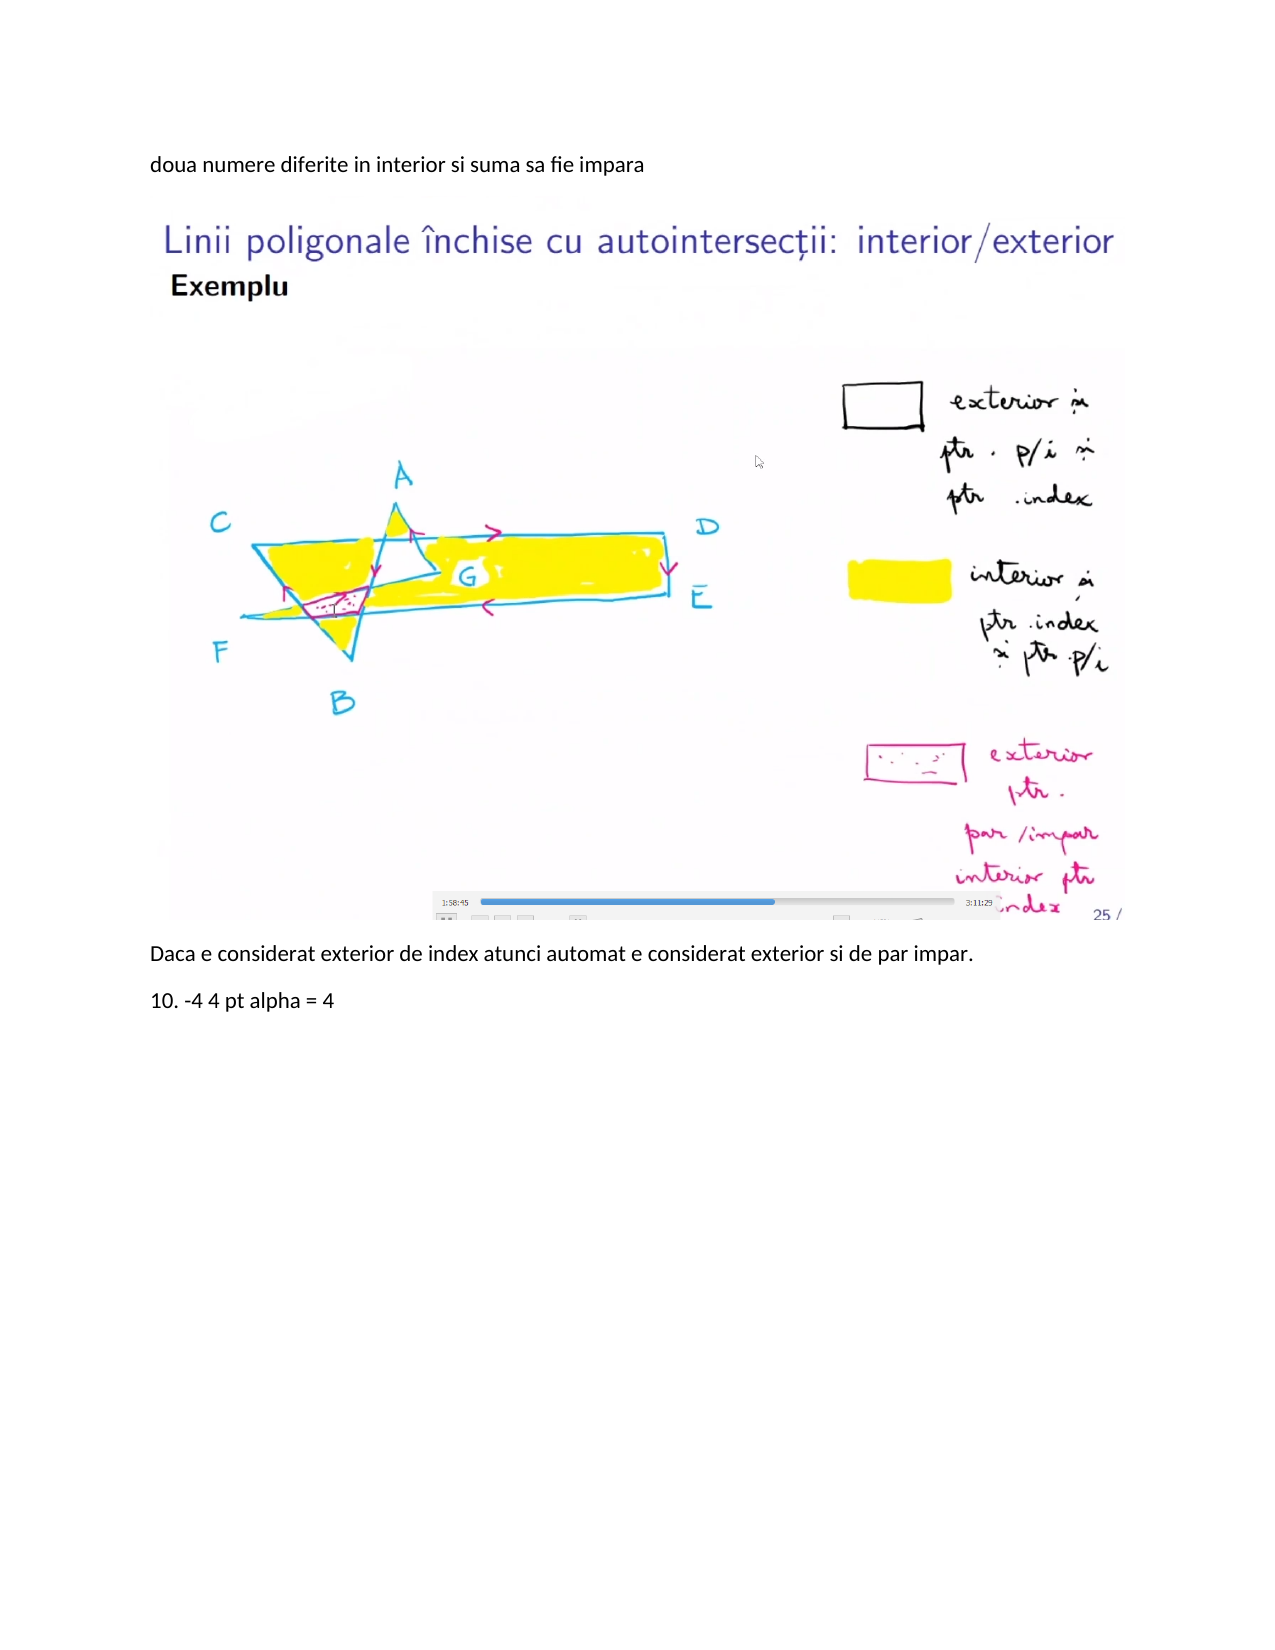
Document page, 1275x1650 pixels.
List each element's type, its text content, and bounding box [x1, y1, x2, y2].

text doua numere diferite in interior si suma sa fie impara [150, 150, 1125, 178]
picture [150, 196, 1125, 920]
text Daca e considerat exterior de index atunci automat e considerat exterior si de par impar. [150, 939, 1125, 967]
text 10. -4 4 pt alpha = 4 [150, 986, 1125, 1014]
